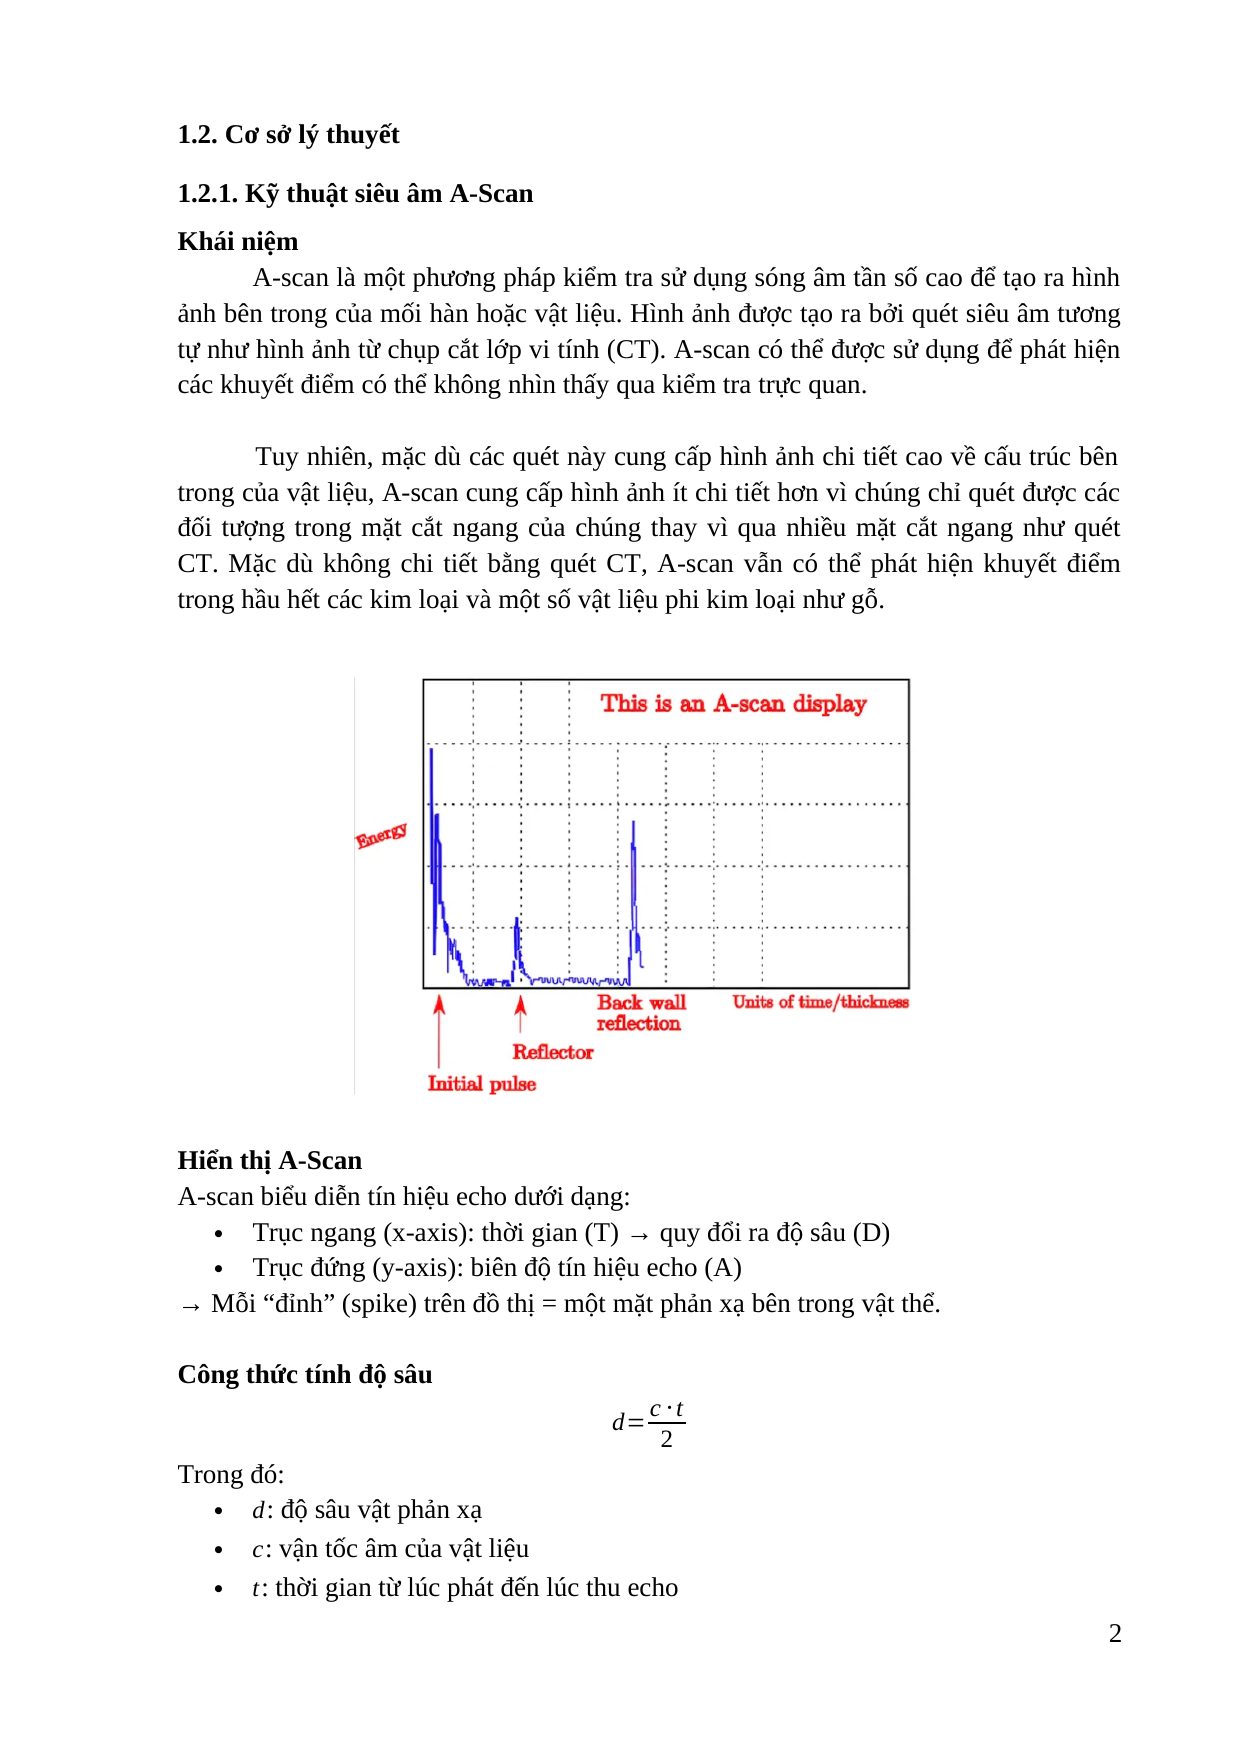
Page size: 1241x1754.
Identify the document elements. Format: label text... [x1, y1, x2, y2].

text → Mỗi “đỉnh” (spike) trên đồ thị = một mặt phản xạ bên trong vật thể. [177, 1287, 1122, 1318]
text Tuy nhiên, mặc dù các quét này cung cấp hình ảnh chi tiết cao về cấu trúc bên trong của vật liệu, A-scan cung cấp hình ảnh ít chi tiết hơn vì chúng chỉ quét được các đối tượng trong mặt cắt ngang của chúng thay vì qua nhiều mặt cắt ngang như quét CT. Mặc dù không chi tiết bằng quét CT, A-scan vẫn có thể phát hiện khuyết điểm trong hầu hết các kim loại và một số vật liệu phi kim loại như gỗ. [177, 404, 1122, 614]
list : thời gian từ lúc phát đến lúc thu echo [215, 1571, 1122, 1605]
text A-scan là một phương pháp kiểm tra sử dụng sóng âm tần số cao để tạo ra hình ảnh bên trong của mối hàn hoặc vật liệu. Hình ảnh được tạo ra bởi quét siêu âm tương tự như hình ảnh từ chụp cắt lớp vi tính (CT). A-scan có thể được sử dụng để phát hiện các khuyết điểm có thể không nhìn thấy qua kiểm tra trực quan. [177, 261, 1122, 399]
text Trong đó: [177, 1458, 1122, 1489]
text Hiển thị A-Scan [177, 1144, 1122, 1175]
subtitle 1.2. Cơ sở lý thuyết [177, 118, 1122, 149]
text A-scan biểu diễn tín hiệu echo dưới dạng: [177, 1180, 1122, 1211]
subtitle 1.2.1. Kỹ thuật siêu âm A-Scan [177, 177, 1122, 208]
list Trục ngang (x-axis): thời gian (T) → quy đổi ra độ sâu (D) [215, 1216, 1122, 1247]
list : vận tốc âm của vật liệu [215, 1532, 1122, 1567]
text Khái niệm [177, 226, 1122, 257]
text Công thức tính độ sâu [177, 1359, 1122, 1390]
picture [334, 654, 966, 1104]
list : độ sâu vật phản xạ [215, 1494, 1122, 1528]
list Trục đứng (y-axis): biên độ tín hiệu echo (A) [215, 1251, 1122, 1283]
